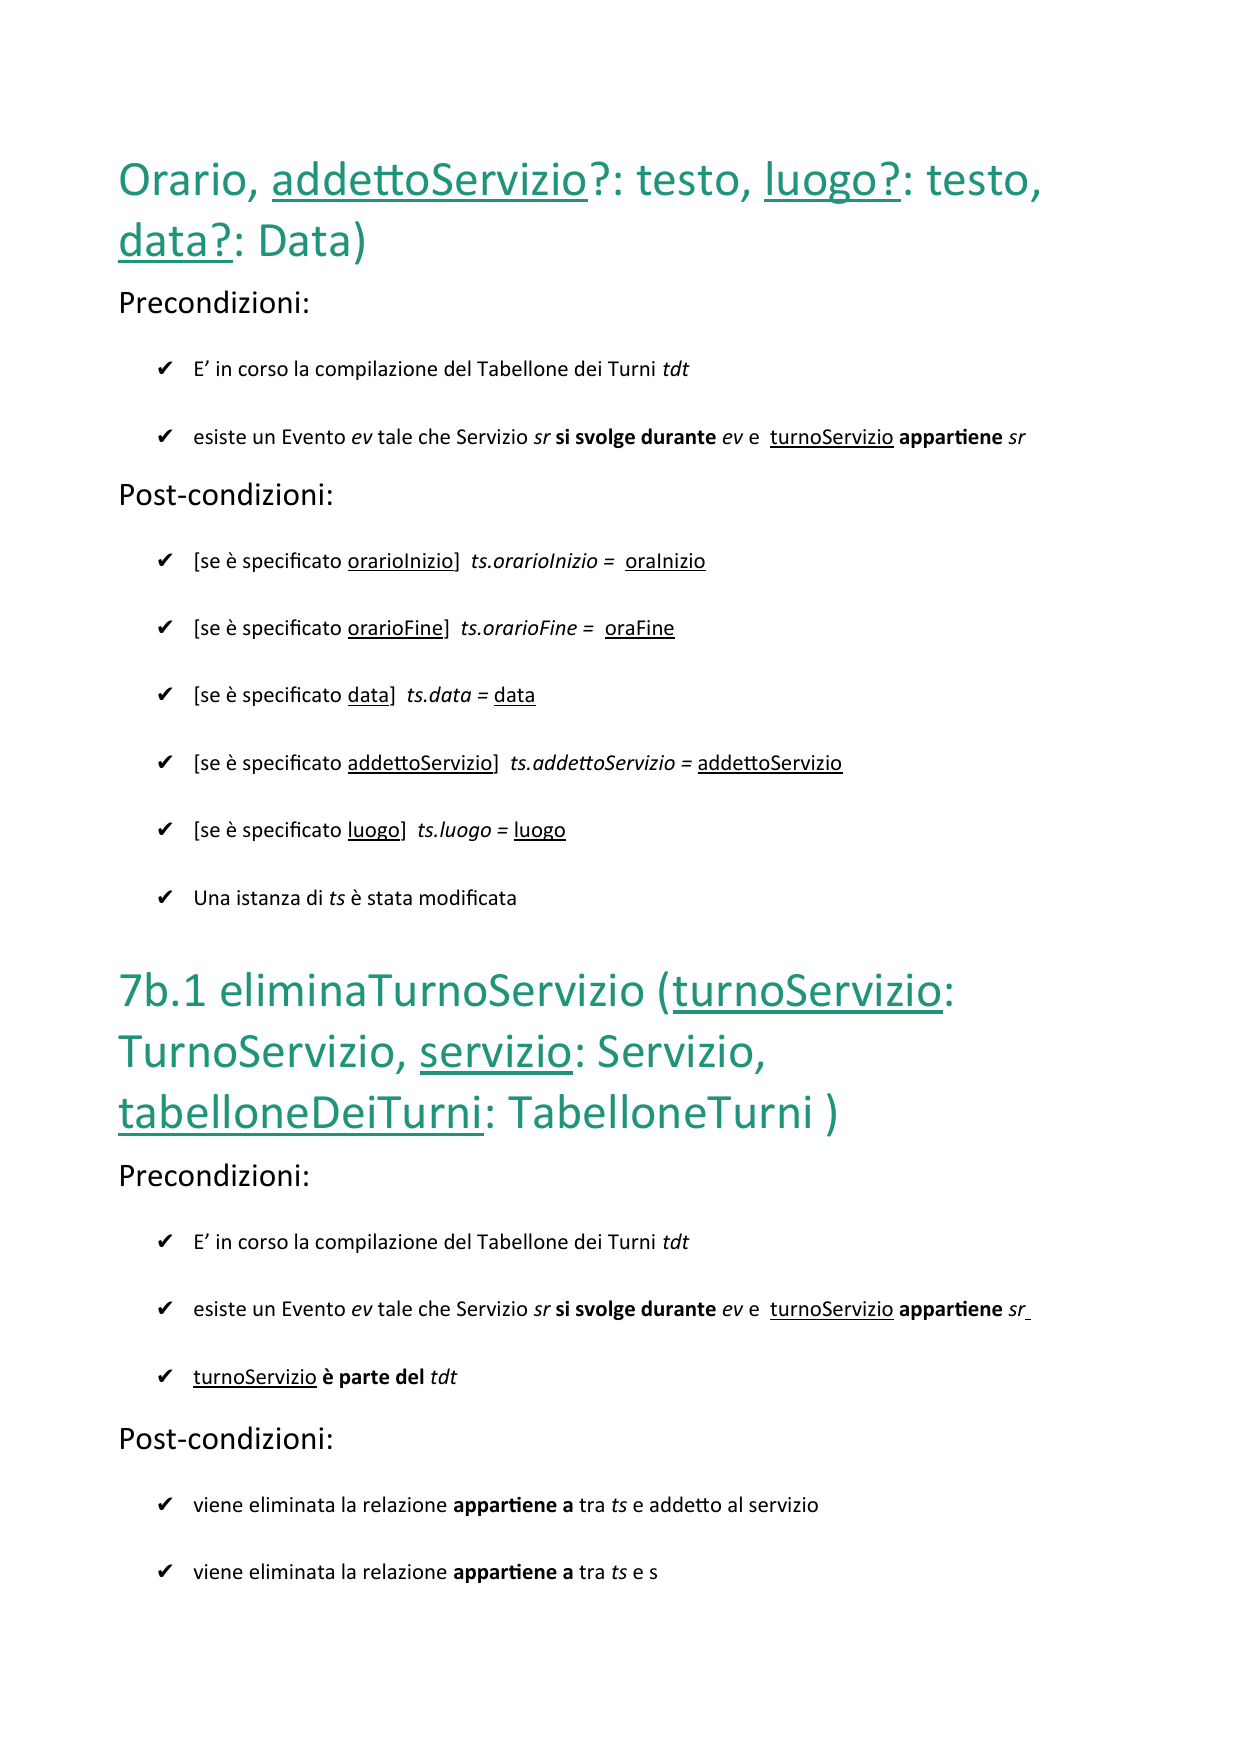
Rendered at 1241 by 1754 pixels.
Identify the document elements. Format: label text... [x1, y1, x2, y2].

list E’ in corso la compilazione del Tabellone dei Turni tdt [156, 1216, 1122, 1262]
list [se è specificato orarioFine] ts.orarioFine = oraFine [156, 601, 1122, 648]
text 7b.1 eliminaTurnoServizio (turnoServizio: TurnoServizio, servizio: Servizio, tabelloneDeiTurni: TabelloneTurni ) [118, 959, 1122, 1142]
list Una istanza di ts è stata modificata [156, 871, 1122, 918]
list [se è specificato addettoServizio] ts.addettoServizio = addettoServizio [156, 736, 1122, 783]
text Precondizioni: [118, 282, 1122, 323]
list [se è specificato luogo] ts.luogo = luogo [156, 804, 1122, 851]
list esiste un Evento ev tale che Servizio sr si svolge durante ev e turnoServizio appartiene sr [156, 410, 1122, 457]
text Precondizioni: [118, 1155, 1122, 1196]
list esiste un Evento ev tale che Servizio sr si svolge durante ev e turnoServizio appartiene sr [156, 1283, 1122, 1330]
list viene eliminata la relazione appartiene a tra ts e s [156, 1546, 1122, 1593]
list turnoServizio è parte del tdt [156, 1350, 1122, 1397]
list E’ in corso la compilazione del Tabellone dei Turni tdt [156, 343, 1122, 390]
text Post-condizioni: [118, 473, 1122, 514]
list viene eliminata la relazione appartiene a tra ts e addetto al servizio [156, 1478, 1122, 1525]
list [se è specificato data] ts.data = data [156, 669, 1122, 716]
list [se è specificato orarioInizio] ts.orarioInizio = oraInizio [156, 534, 1122, 581]
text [118, 148, 1122, 270]
text Post-condizioni: [118, 1418, 1122, 1458]
